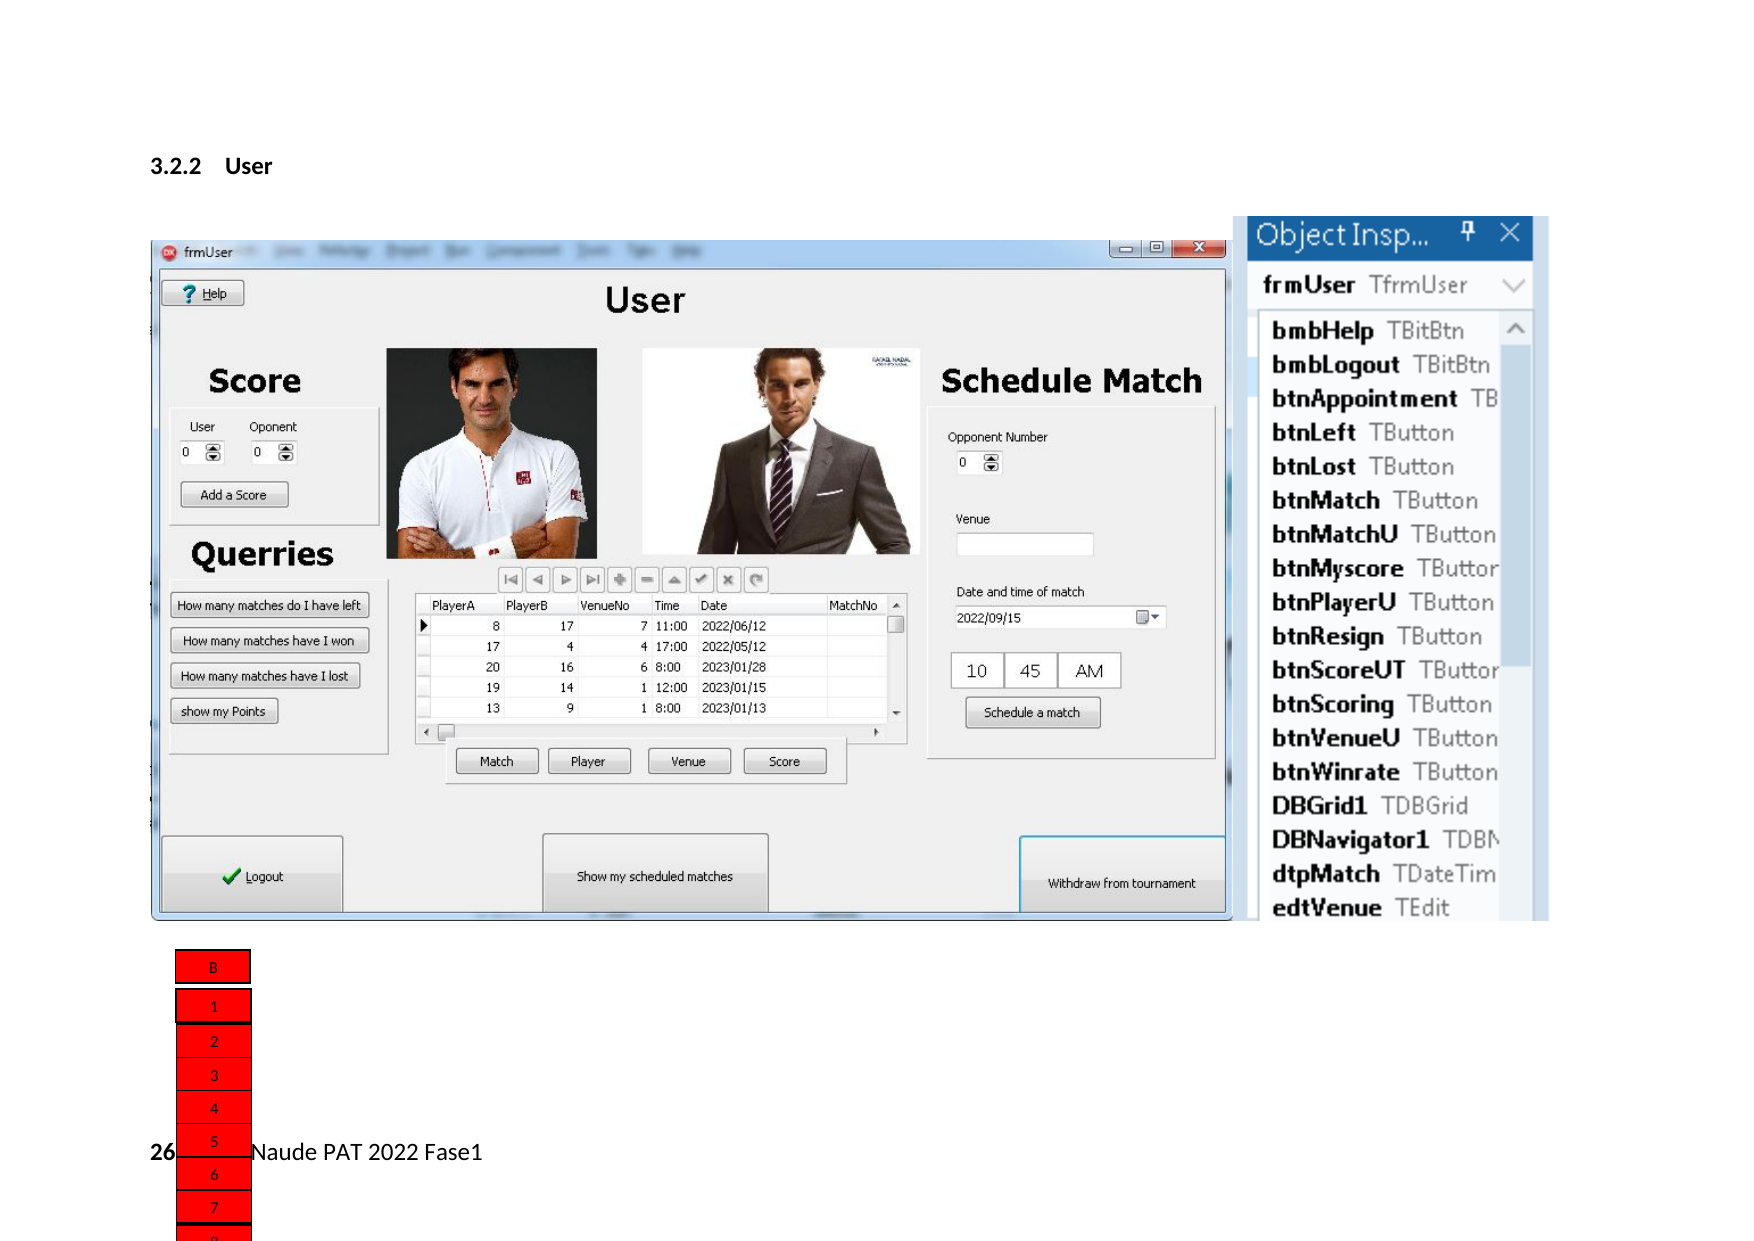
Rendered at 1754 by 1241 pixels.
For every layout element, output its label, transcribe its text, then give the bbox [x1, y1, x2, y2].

subtitle User [150, 150, 1604, 181]
picture [150, 216, 1559, 921]
